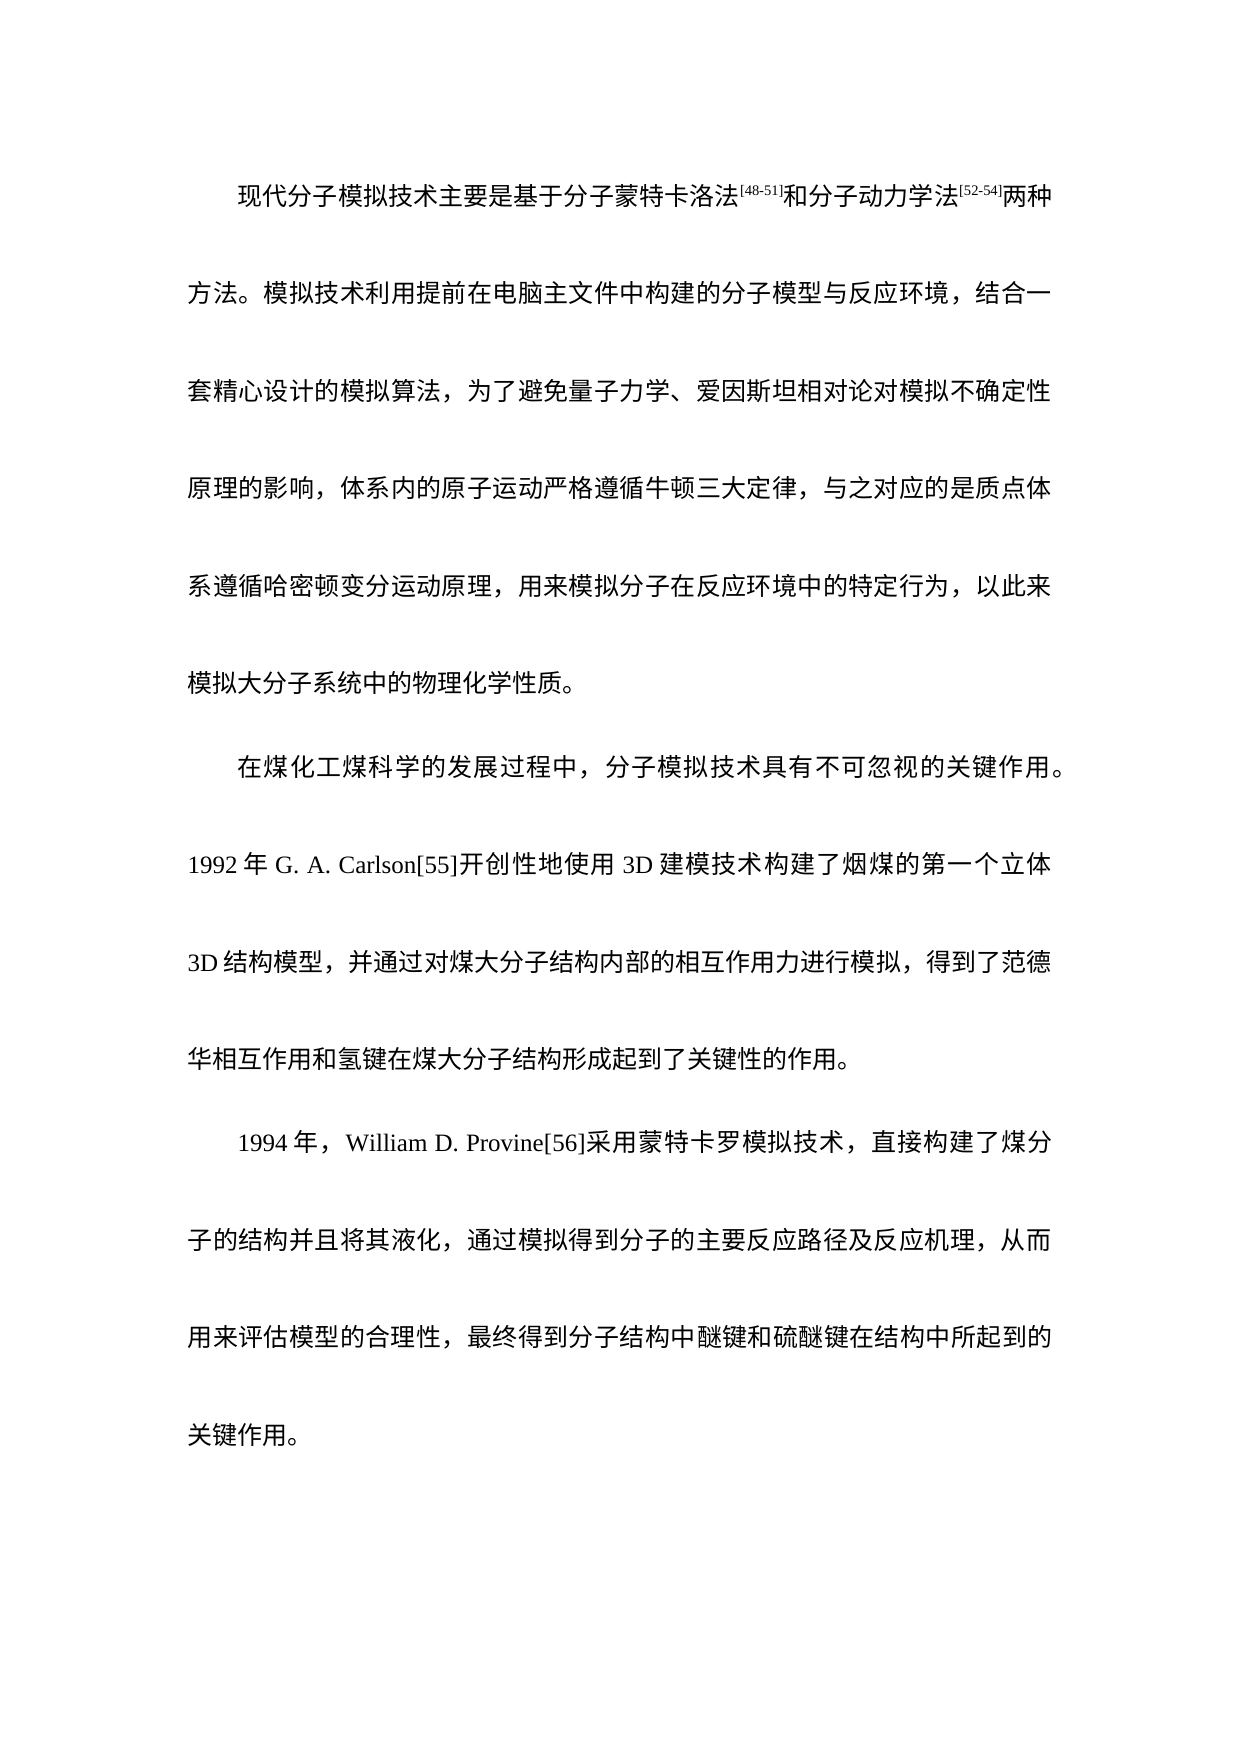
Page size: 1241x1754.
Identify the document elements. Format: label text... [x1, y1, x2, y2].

text 现代分子模拟技术主要是基于分子蒙特卡洛法[48-51]和分子动力学法[52-54]两种方法。模拟技术利用提前在电脑主文件中构建的分子模型与反应环境，结合一套精心设计的模拟算法，为了避免量子力学、爱因斯坦相对论对模拟不确定性原理的影响，体系内的原子运动严格遵循牛顿三大定律，与之对应的是质点体系遵循哈密顿变分运动原理，用来模拟分子在反应环境中的特定行为，以此来模拟大分子系统中的物理化学性质。 [187, 162, 1053, 714]
text 1994年，William D. Provine[56]采用蒙特卡罗模拟技术，直接构建了煤分子的结构并且将其液化，通过模拟得到分子的主要反应路径及反应机理，从而用来评估模型的合理性，最终得到分子结构中醚键和硫醚键在结构中所起到的关键作用。 [187, 1108, 1053, 1466]
text 在煤化工煤科学的发展过程中，分子模拟技术具有不可忽视的关键作用。1992年G. A. Carlson[55]开创性地使用3D建模技术构建了烟煤的第一个立体3D结构模型，并通过对煤大分子结构内部的相互作用力进行模拟，得到了范德华相互作用和氢键在煤大分子结构形成起到了关键性的作用。 [187, 733, 1053, 1090]
